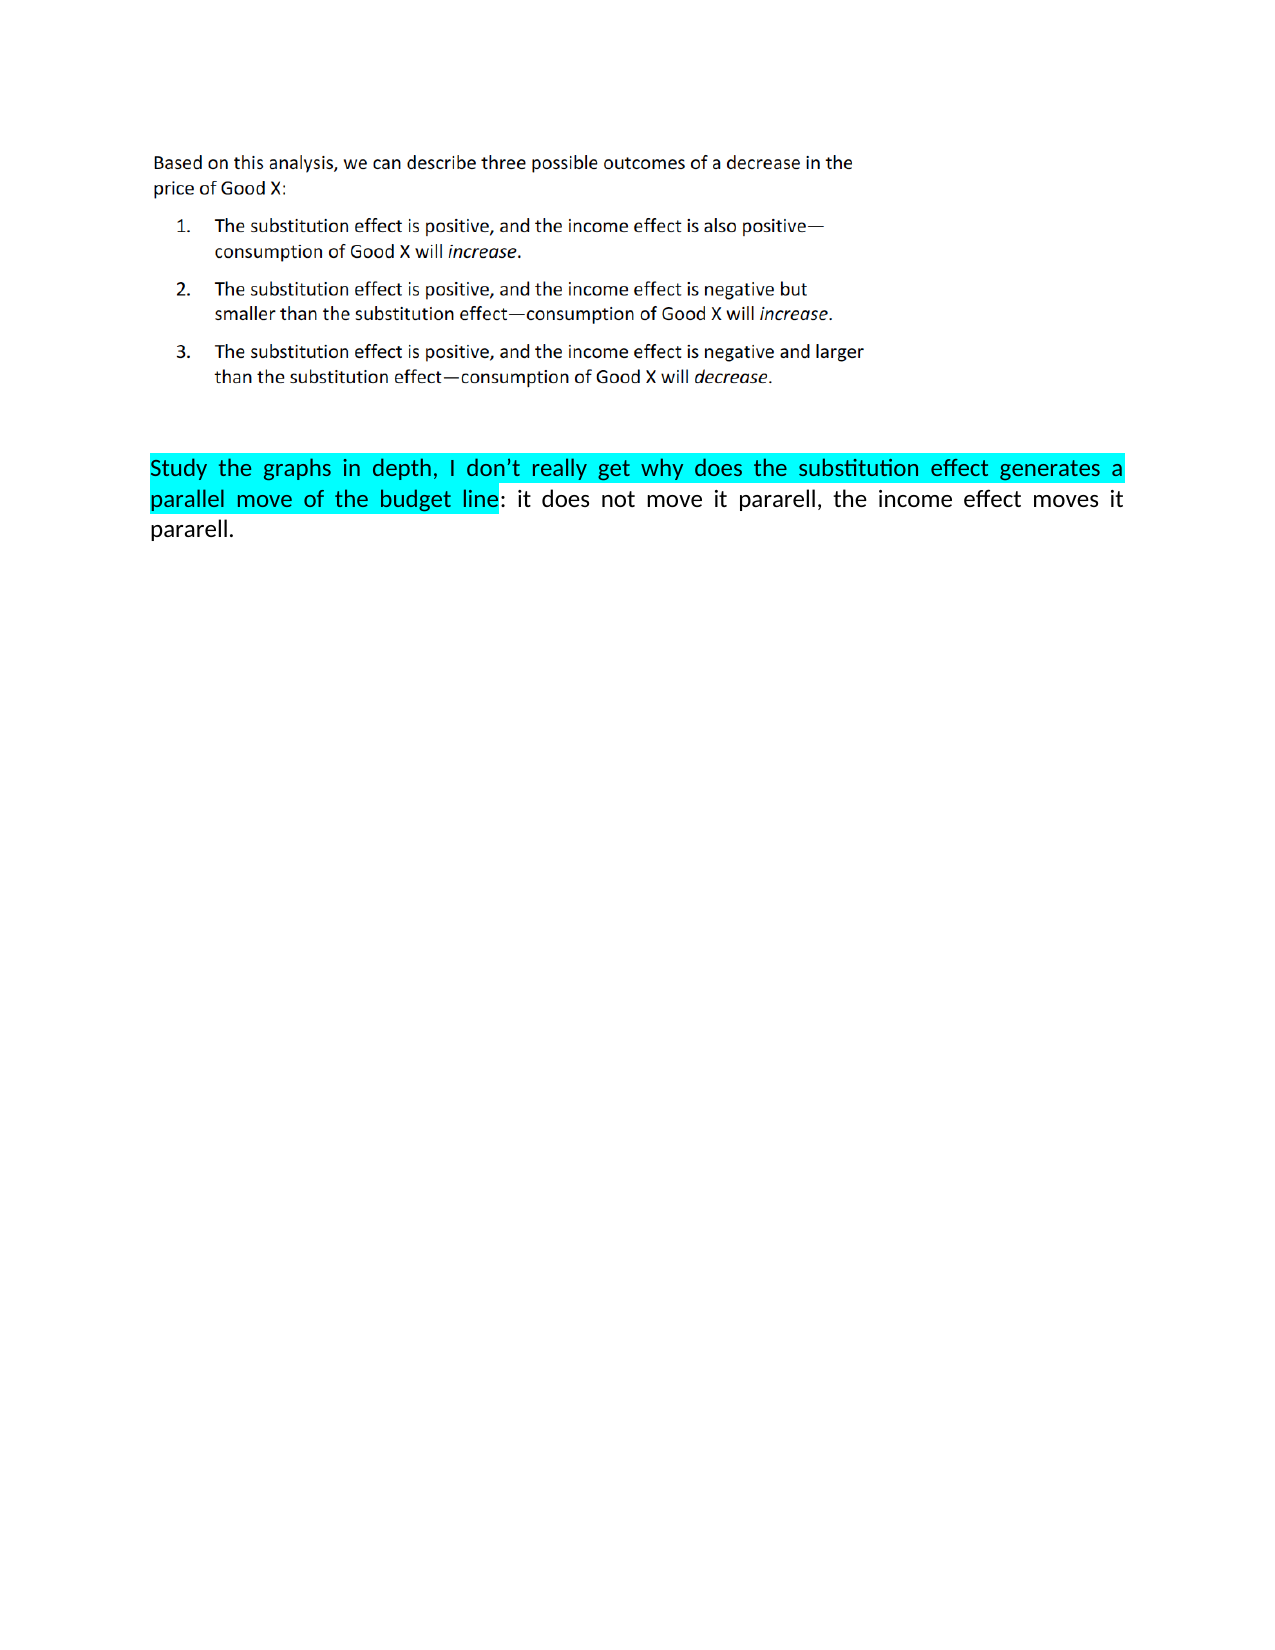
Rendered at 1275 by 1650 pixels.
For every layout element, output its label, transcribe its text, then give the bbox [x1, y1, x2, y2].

picture [150, 150, 873, 392]
text Study the graphs in depth, I don’t really get why does the substitution effect generates a parallel move of the budget line: it does not move it pararell, the income effect moves it pararell. [150, 483, 1125, 544]
